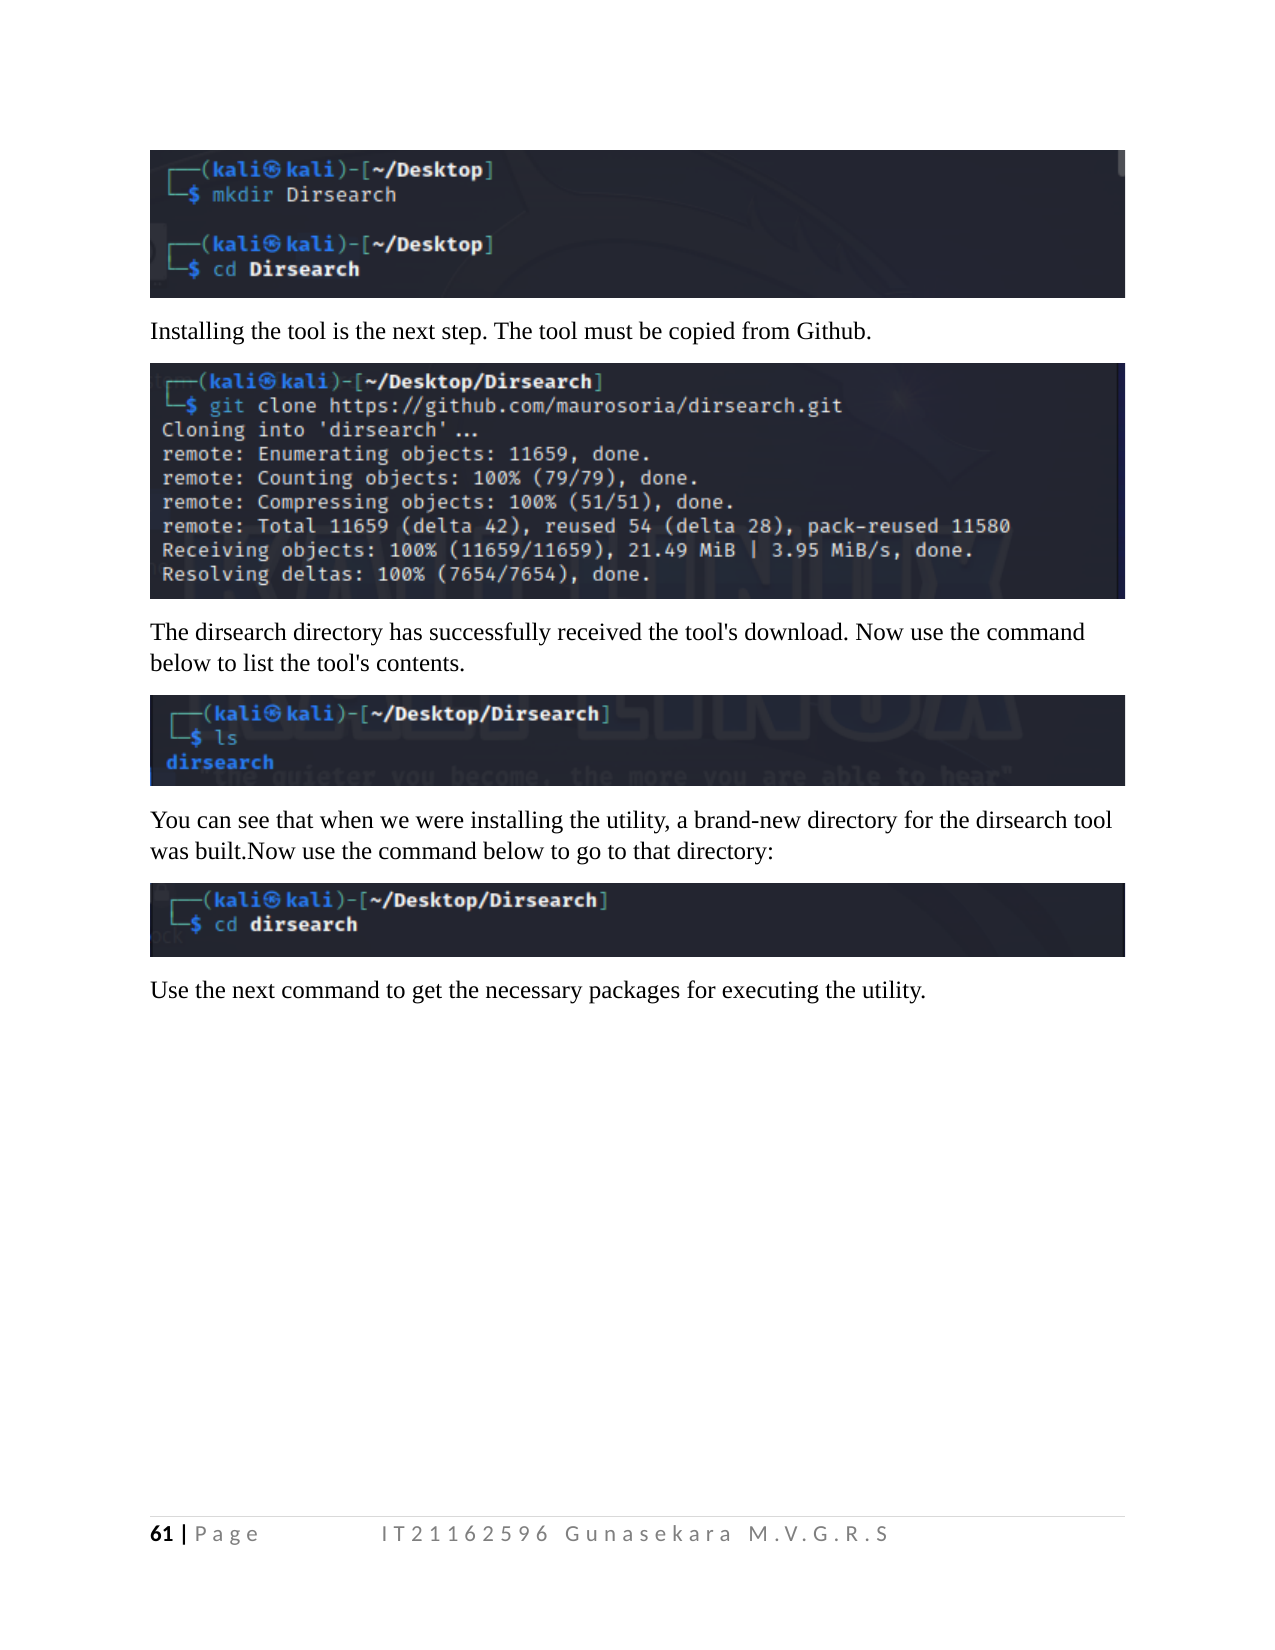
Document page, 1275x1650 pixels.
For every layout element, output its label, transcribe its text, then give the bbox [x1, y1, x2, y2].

text Use the next command to get the necessary packages for executing the utility. [150, 976, 1125, 1004]
picture [150, 150, 1125, 298]
text Installing the tool is the next step. The tool must be copied from Github. [150, 316, 1125, 345]
text The dirsearch directory has successfully received the tool's download. Now use the command below to list the tool's contents. [150, 617, 1125, 677]
picture [150, 883, 1125, 957]
picture [150, 363, 1125, 599]
picture [150, 695, 1125, 786]
text You can see that when we were installing the utility, a brand-new directory for the dirsearch tool was built.Now use the command below to go to that directory: [150, 805, 1125, 864]
